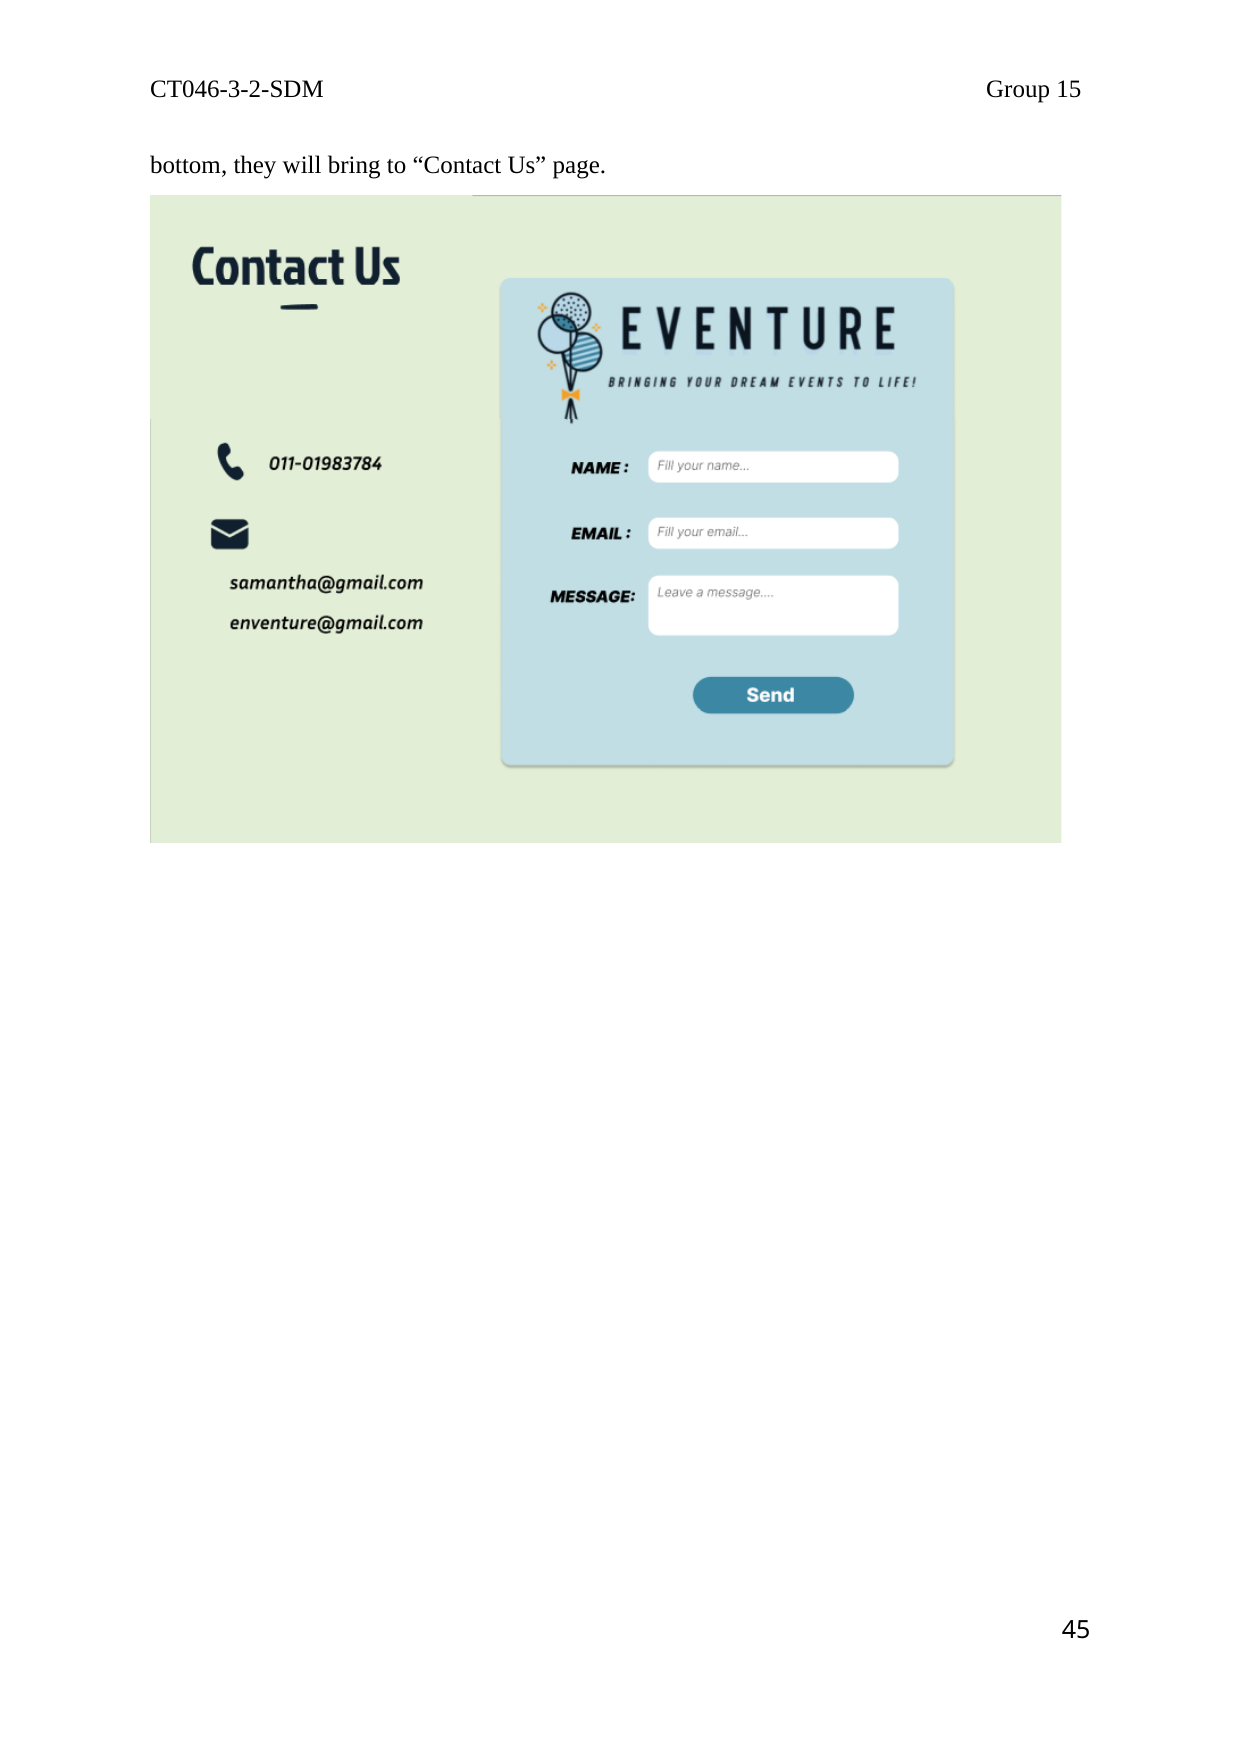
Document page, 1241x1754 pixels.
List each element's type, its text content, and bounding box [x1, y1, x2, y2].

picture [150, 195, 1062, 843]
